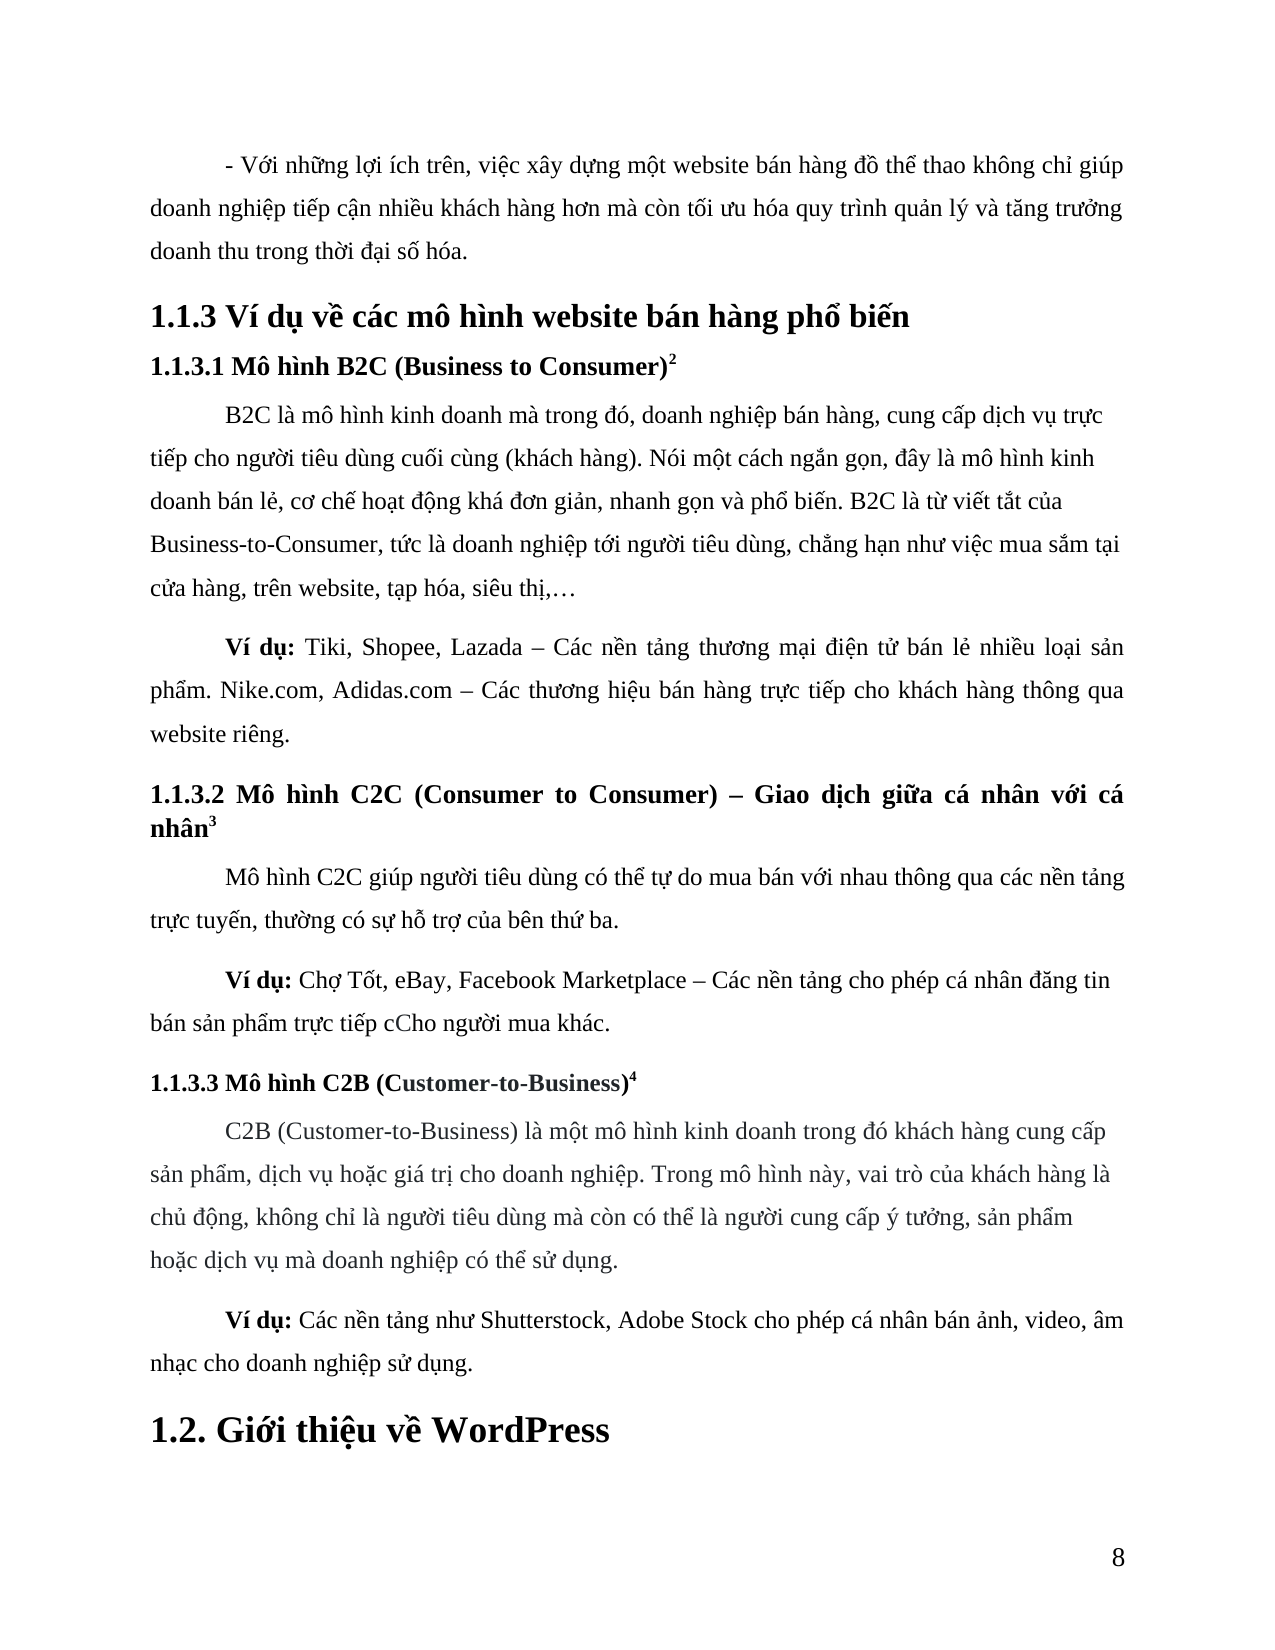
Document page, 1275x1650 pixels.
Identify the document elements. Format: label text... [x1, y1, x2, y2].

text Ví dụ: Tiki, Shopee, Lazada – Các nền tảng thương mại điện tử bán lẻ nhiều loại sản phẩm. Nike.com, Adidas.com – Các thương hiệu bán hàng trực tiếp cho khách hàng thông qua website riêng. [150, 632, 1125, 747]
subtitle 1.1.3.3 Mô hình C2B (Customer-to-Business) [622, 1068, 1125, 1097]
text B2C là mô hình kinh doanh mà trong đó, doanh nghiệp bán hàng, cung cấp dịch vụ trực tiếp cho người tiêu dùng cuối cùng (khách hàng). Nói một cách ngắn gọn, đây là mô hình kinh doanh bán lẻ, cơ chế hoạt động khá đơn giản, nhanh gọn và phổ biến. B2C là từ viết tắt của Business-to-Consumer, tức là doanh nghiệp tới người tiêu dùng, chẳng hạn như việc mua sắm tại cửa hàng, trên website, tạp hóa, siêu thị,… [150, 400, 1125, 601]
subtitle 1.1.3.3 Mô hình C2B (Customer-to-Business) [150, 1068, 402, 1097]
subtitle 1.1.3.2 Mô hình C2C (Consumer to Consumer) – Giao dịch giữa cá nhân với cá nhân [150, 778, 1125, 843]
subtitle 1.1.3.1 Mô hình B2C (Business to Consumer) [150, 350, 1125, 381]
text Ví dụ: Chợ Tốt, eBay, Facebook Marketplace – Các nền tảng cho phép cá nhân đăng tin bán sản phẩm trực tiếp cCho người mua khác. [150, 965, 1125, 1037]
text - Với những lợi ích trên, việc xây dựng một website bán hàng đồ thể thao không chỉ giúp doanh nghiệp tiếp cận nhiều khách hàng hơn mà còn tối ưu hóa quy trình quản lý và tăng trưởng doanh thu trong thời đại số hóa. [150, 150, 1125, 265]
subtitle Giới thiệu về WordPress [150, 1408, 1125, 1451]
subtitle 1.1.3 Ví dụ về các mô hình website bán hàng phổ biến [150, 296, 1125, 334]
text Mô hình C2C giúp người tiêu dùng có thể tự do mua bán với nhau thông qua các nền tảng trực tuyến, thường có sự hỗ trợ của bên thứ ba. [150, 862, 1125, 934]
text Ví dụ: Các nền tảng như Shutterstock, Adobe Stock cho phép cá nhân bán ảnh, video, âm nhạc cho doanh nghiệp sử dụng. [150, 1305, 1125, 1377]
text C2B (Customer-to-Business) là một mô hình kinh doanh trong đó khách hàng cung cấp sản phẩm, dịch vụ hoặc giá trị cho doanh nghiệp. Trong mô hình này, vai trò của khách hàng là chủ động, không chỉ là người tiêu dùng mà còn có thể là người cung cấp ý tưởng, sản phẩm hoặc dịch vụ mà doanh nghiệp có thể sử dụng. [150, 1116, 1125, 1274]
